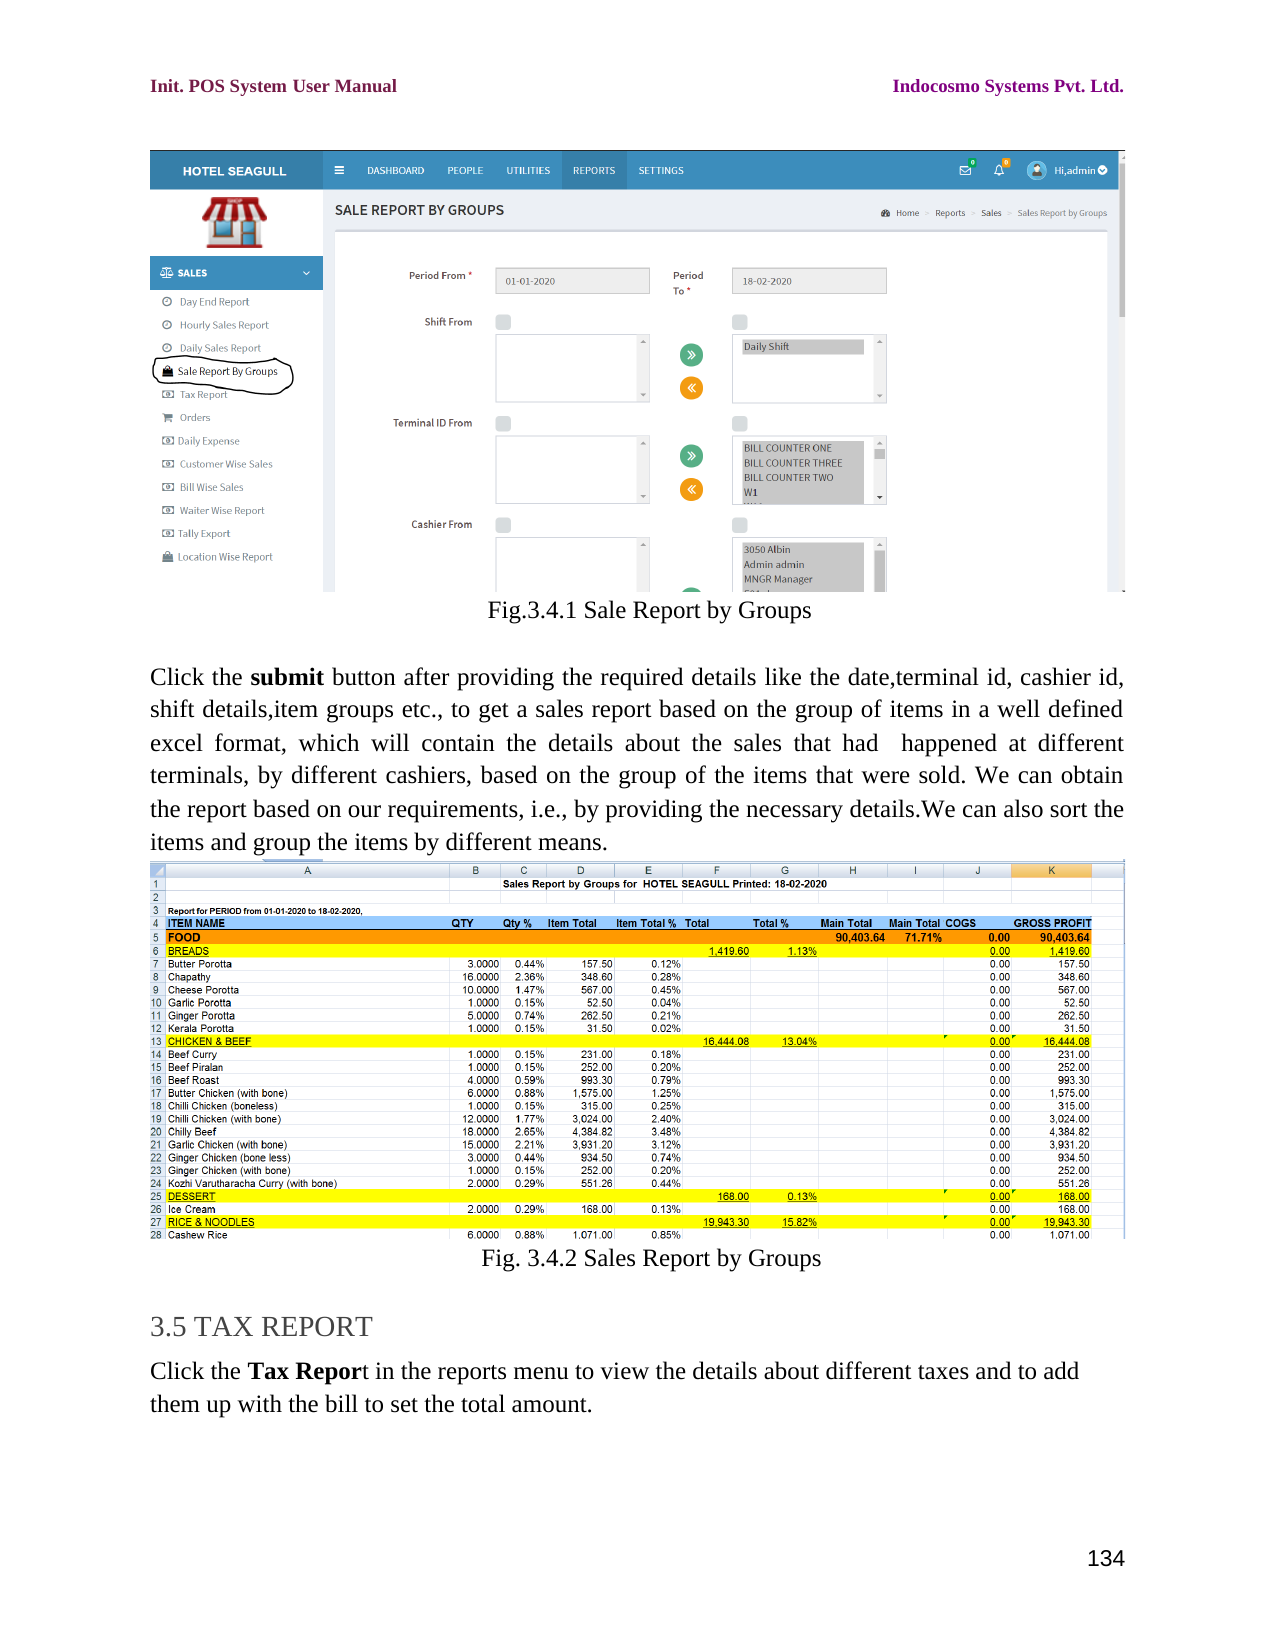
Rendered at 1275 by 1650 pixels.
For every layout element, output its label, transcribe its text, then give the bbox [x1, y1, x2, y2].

picture [150, 859, 1125, 1239]
text Fig. 3.4.2 Sales Report by Groups [150, 1243, 1125, 1271]
picture [150, 150, 1125, 592]
text Click the Tax Report in the reports menu to view the details about different taxes and to add them up with the bill to set the total amount. [150, 1356, 1125, 1418]
text Fig.3.4.1 Sale Report by Groups [150, 596, 1125, 624]
text Click the submit button after providing the required details like the date,terminal id, cashier id, shift details,item groups etc., to get a sales report based on the group of items in a well defined excel format, which will contain the details about the sales that had happened at different terminals, by different cashiers, based on the group of the items that were sold. We can obtain the report based on our requirements, i.e., by providing the necessary details.We can also sort the items and group the items by different means. [150, 662, 1125, 855]
subtitle 3.5 TAX REPORT [150, 1309, 1125, 1343]
